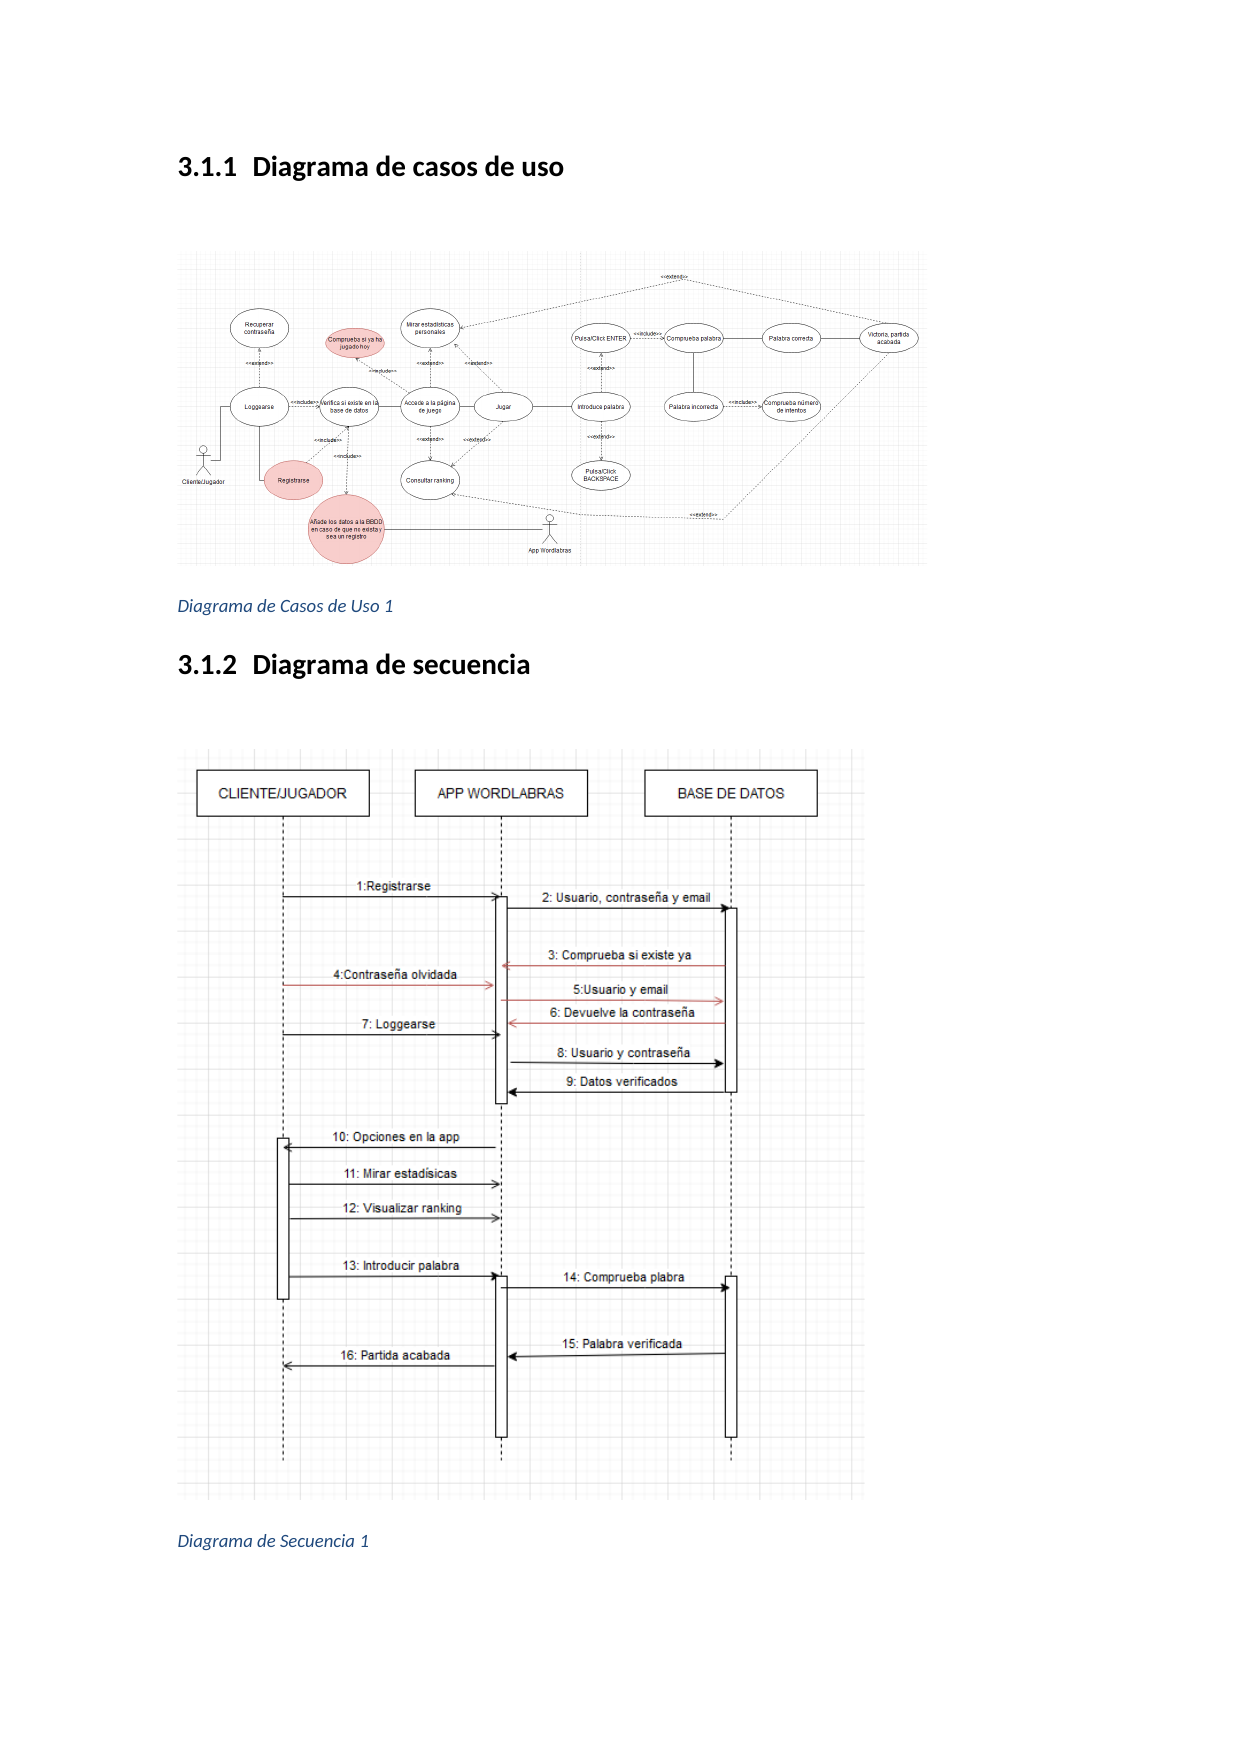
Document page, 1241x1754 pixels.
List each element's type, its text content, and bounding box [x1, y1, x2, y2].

subtitle Diagrama de casos de uso [177, 148, 1063, 183]
picture [177, 749, 865, 1500]
subtitle Diagrama de secuencia [177, 646, 1063, 682]
picture [177, 251, 928, 566]
